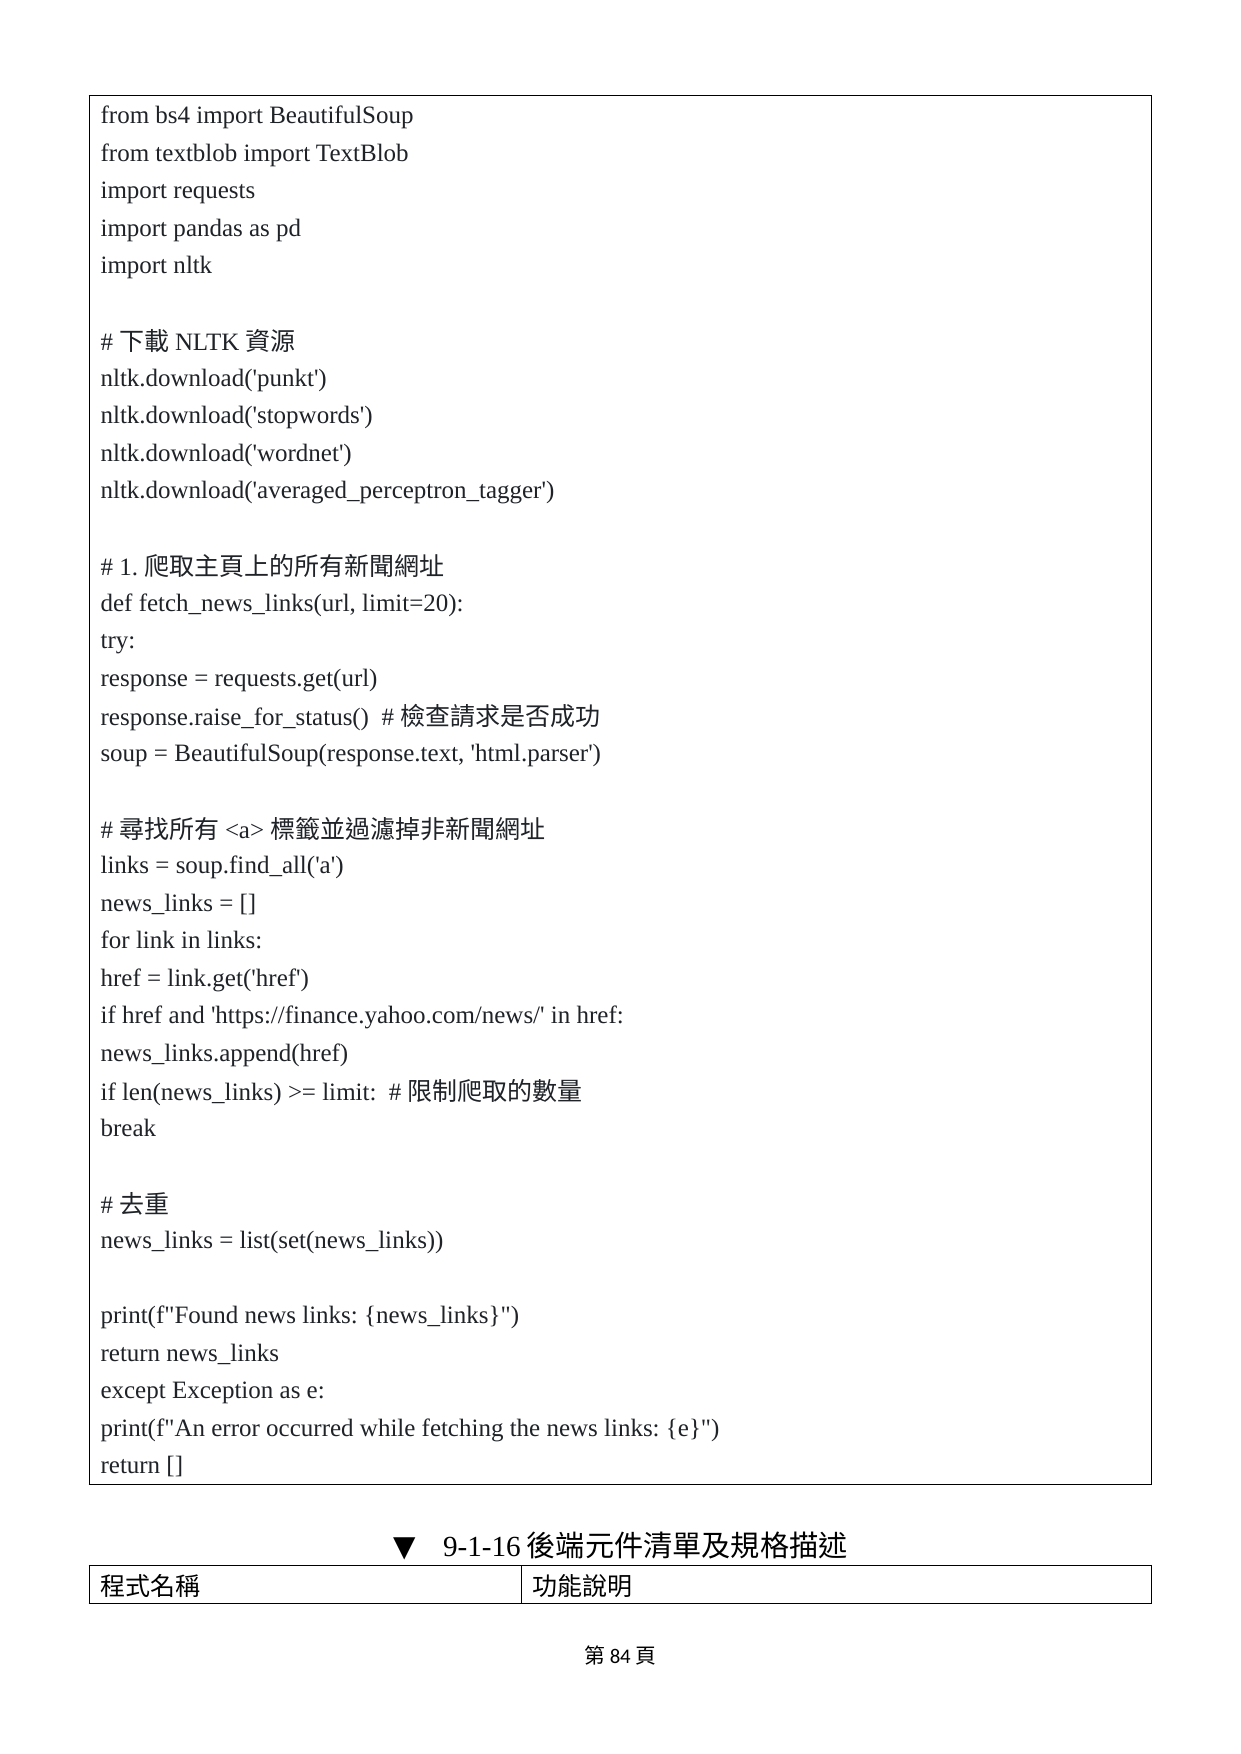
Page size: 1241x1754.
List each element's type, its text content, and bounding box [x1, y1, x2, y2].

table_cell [90, 96, 1151, 1484]
text 9-1-16後端元件清單及規格描述 [89, 1522, 1152, 1565]
table_header 功能說明 [522, 1566, 1151, 1603]
table_header 程式名稱 [90, 1566, 521, 1603]
